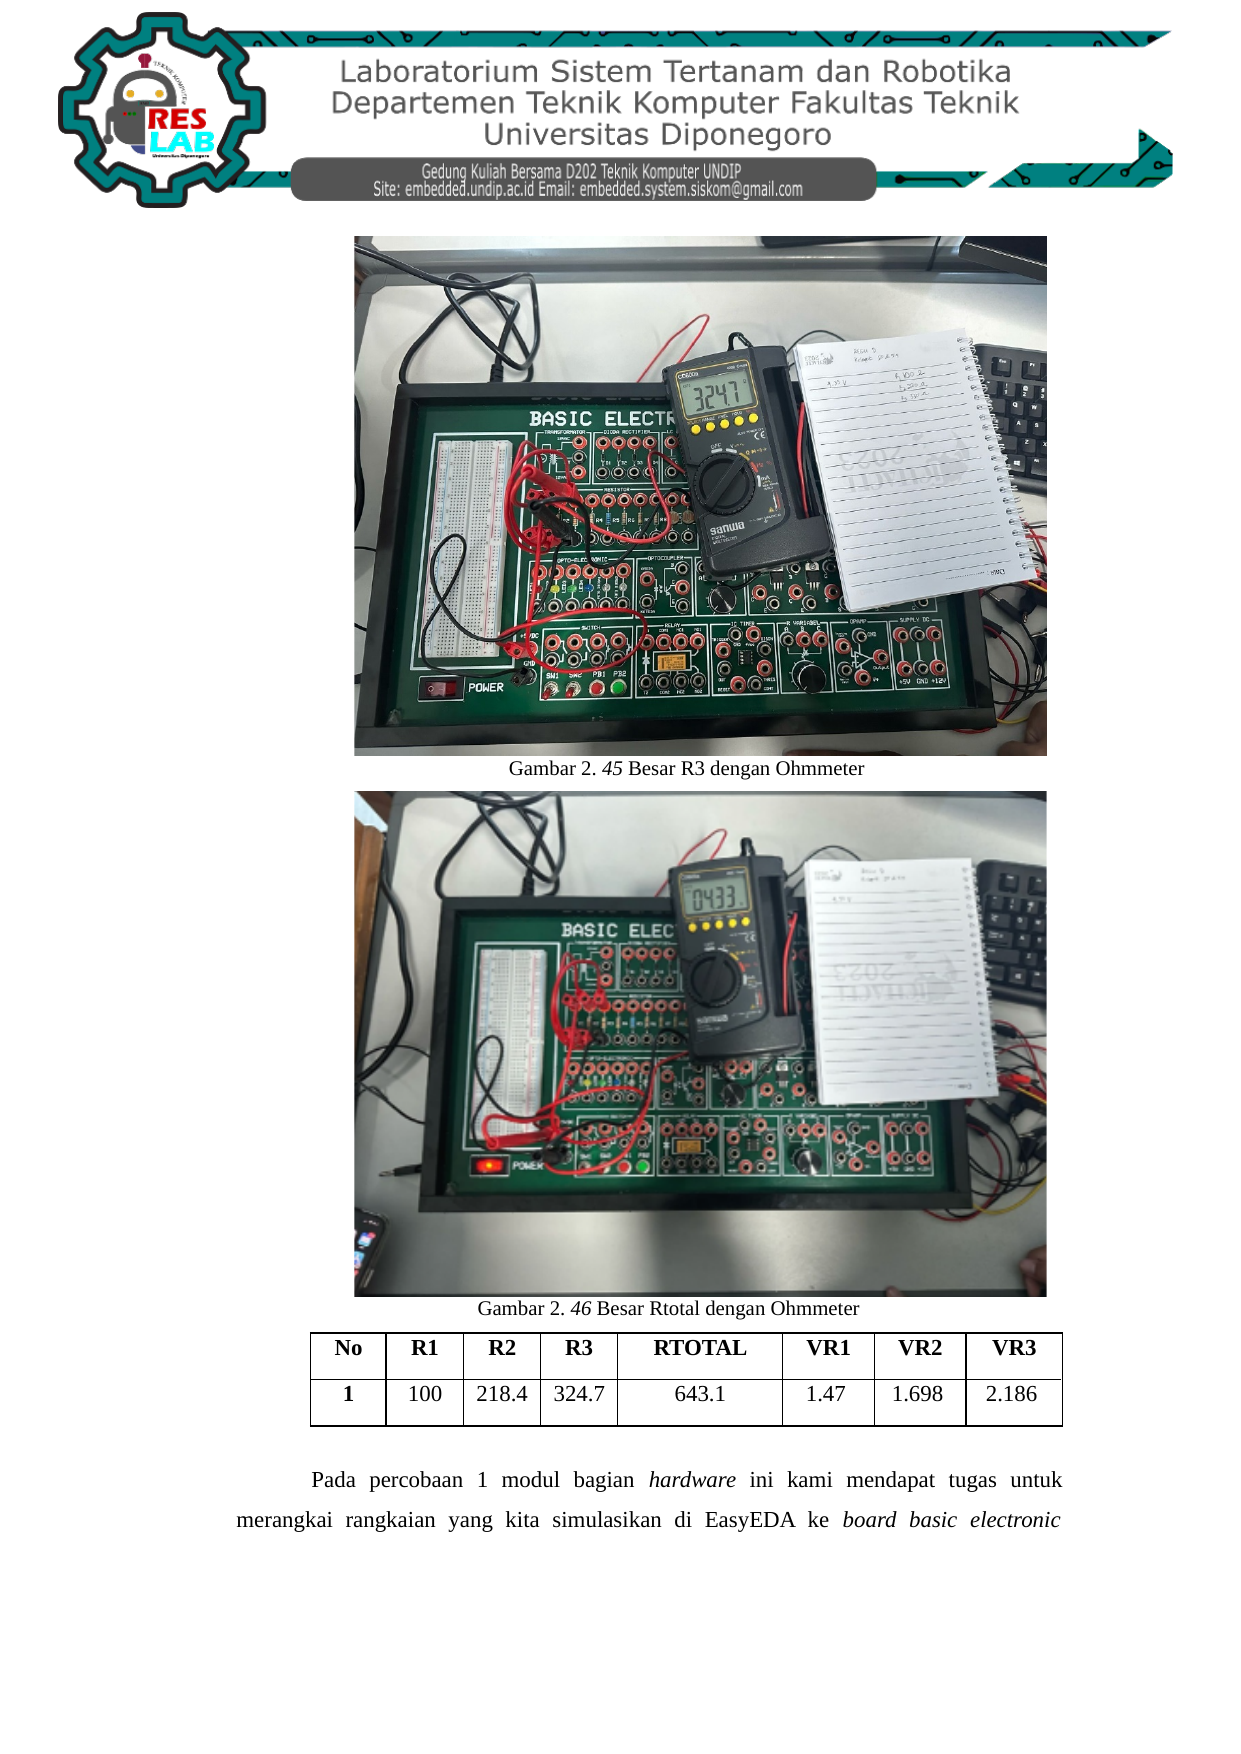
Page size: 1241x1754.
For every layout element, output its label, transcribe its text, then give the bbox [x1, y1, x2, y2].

table_cell 1 [311, 1380, 385, 1425]
picture [57, 11, 1173, 208]
table_cell 1.47 [783, 1380, 874, 1425]
table_header RTOTAL [618, 1334, 782, 1379]
table_cell 643.1 [618, 1380, 782, 1425]
table_cell 218.4 [464, 1380, 540, 1425]
table_header VR2 [875, 1334, 965, 1379]
table_header VR1 [783, 1334, 874, 1379]
table_header R3 [541, 1334, 617, 1379]
table_header VR3 [967, 1334, 1062, 1379]
picture [354, 236, 1047, 756]
picture [354, 791, 1047, 1297]
text Gambar 2. 46 Besar Rtotal dengan Ohmmeter [236, 1296, 1063, 1320]
table_header No [311, 1334, 385, 1379]
table_header R1 [387, 1334, 463, 1379]
table_header R2 [464, 1334, 540, 1379]
table_cell 100 [387, 1380, 463, 1425]
table_cell 324.7 [541, 1380, 617, 1425]
table_cell 1.698 [875, 1380, 965, 1425]
text Gambar 2. 45 Besar R3 dengan Ohmmeter [236, 756, 1063, 780]
table_cell 2.186 [967, 1379, 1062, 1425]
